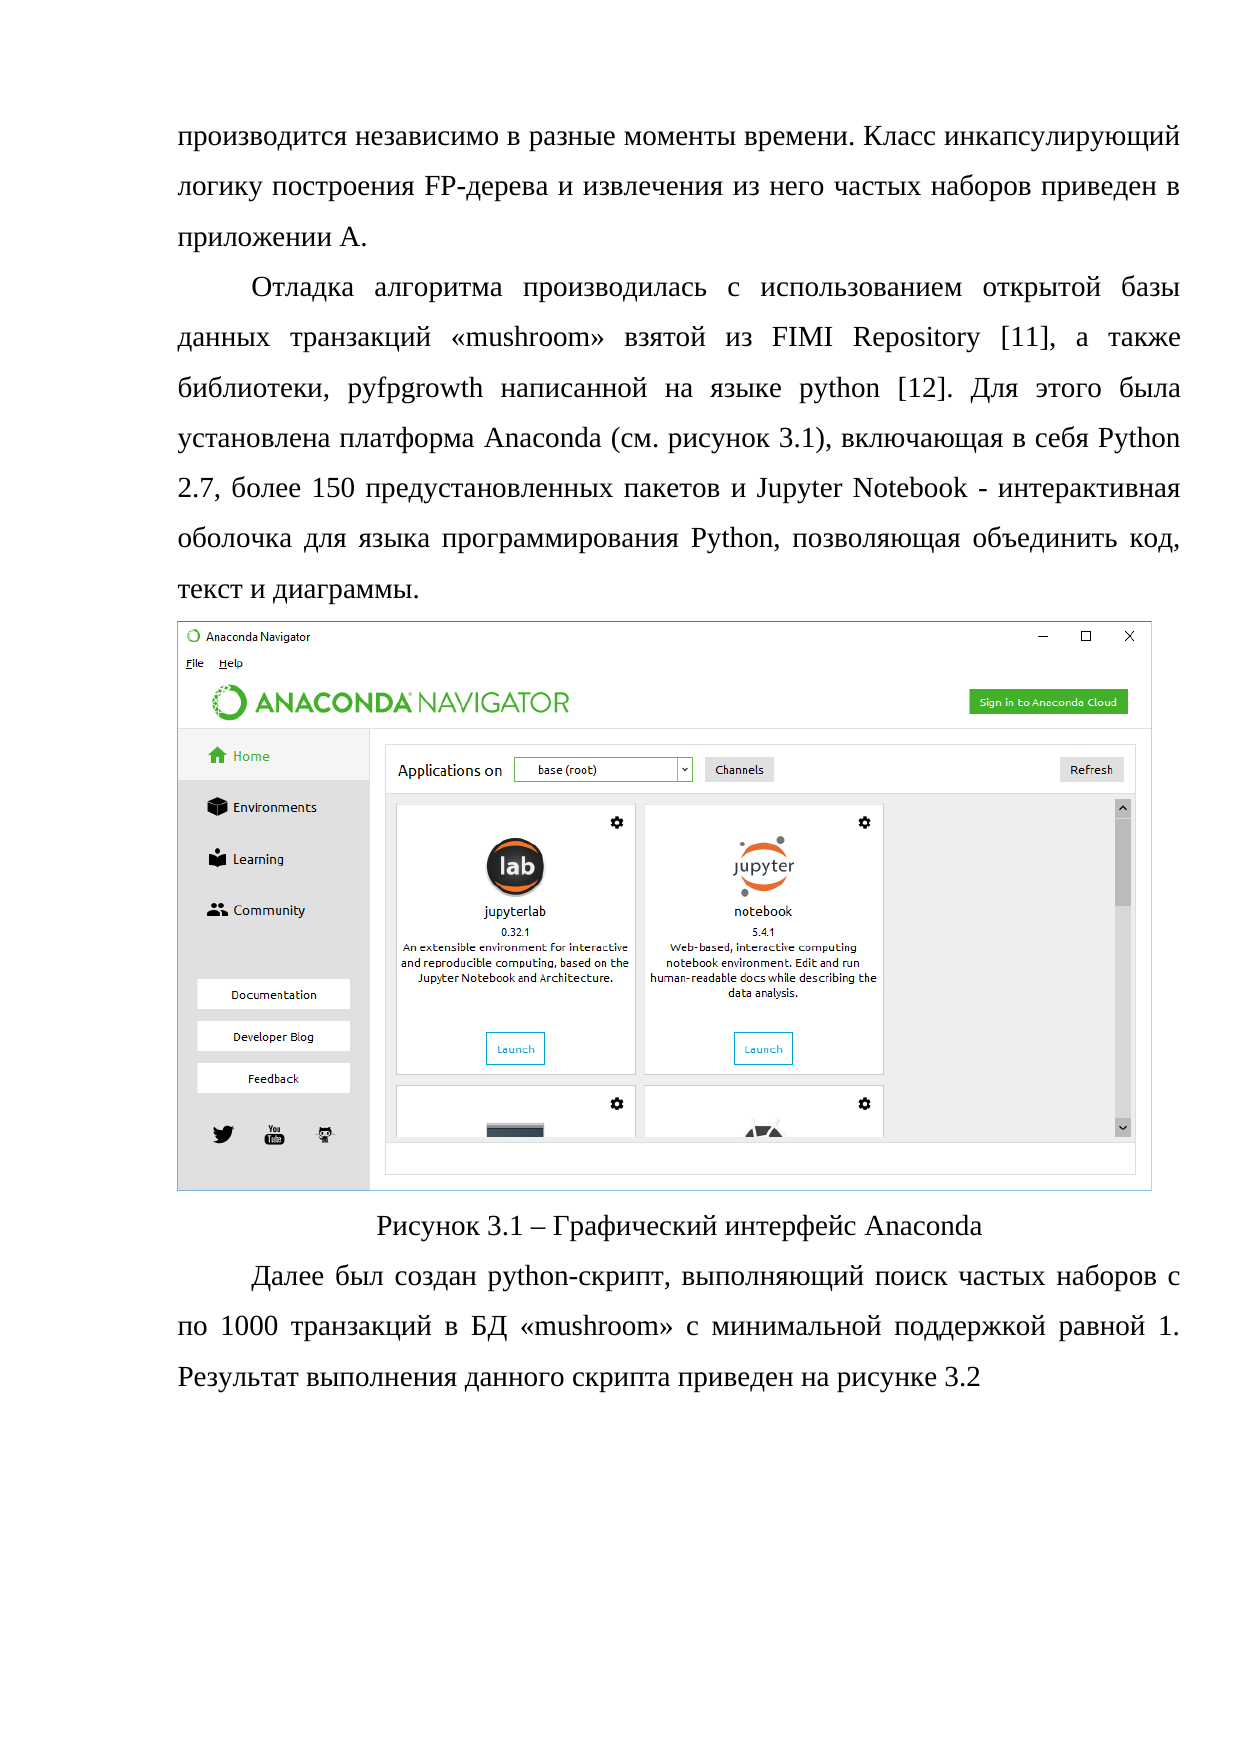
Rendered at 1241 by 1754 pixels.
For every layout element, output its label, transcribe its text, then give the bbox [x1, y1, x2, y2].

text Рисунок 3.1 – Графический интерфейс Anaconda [177, 1208, 1181, 1241]
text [177, 118, 1181, 252]
text Отладка алгоритма производилась с использованием открытой базы данных транзакций «mushroom» взятой из FIMI Repository, а также библиотеки, pyfpgrowth написанной на языке python. Для этого была установлена платформа Anaconda (см. рисунок 3.1), включающая в себя Python 2.7, более 150 предустановленных пакетов и Jupyter Notebook - интерактивная оболочка для языка программирования Python, позволяющая объединить код, текст и диаграммы. [177, 269, 1181, 604]
text Далее был создан python-скрипт, выполняющий поиск частых наборов с по 1000 транзакций в БД «mushroom» с минимальной поддержкой равной 1. Результат выполнения данного скрипта приведен на рисунке 3.2 [177, 1258, 1181, 1392]
picture [177, 621, 1152, 1191]
